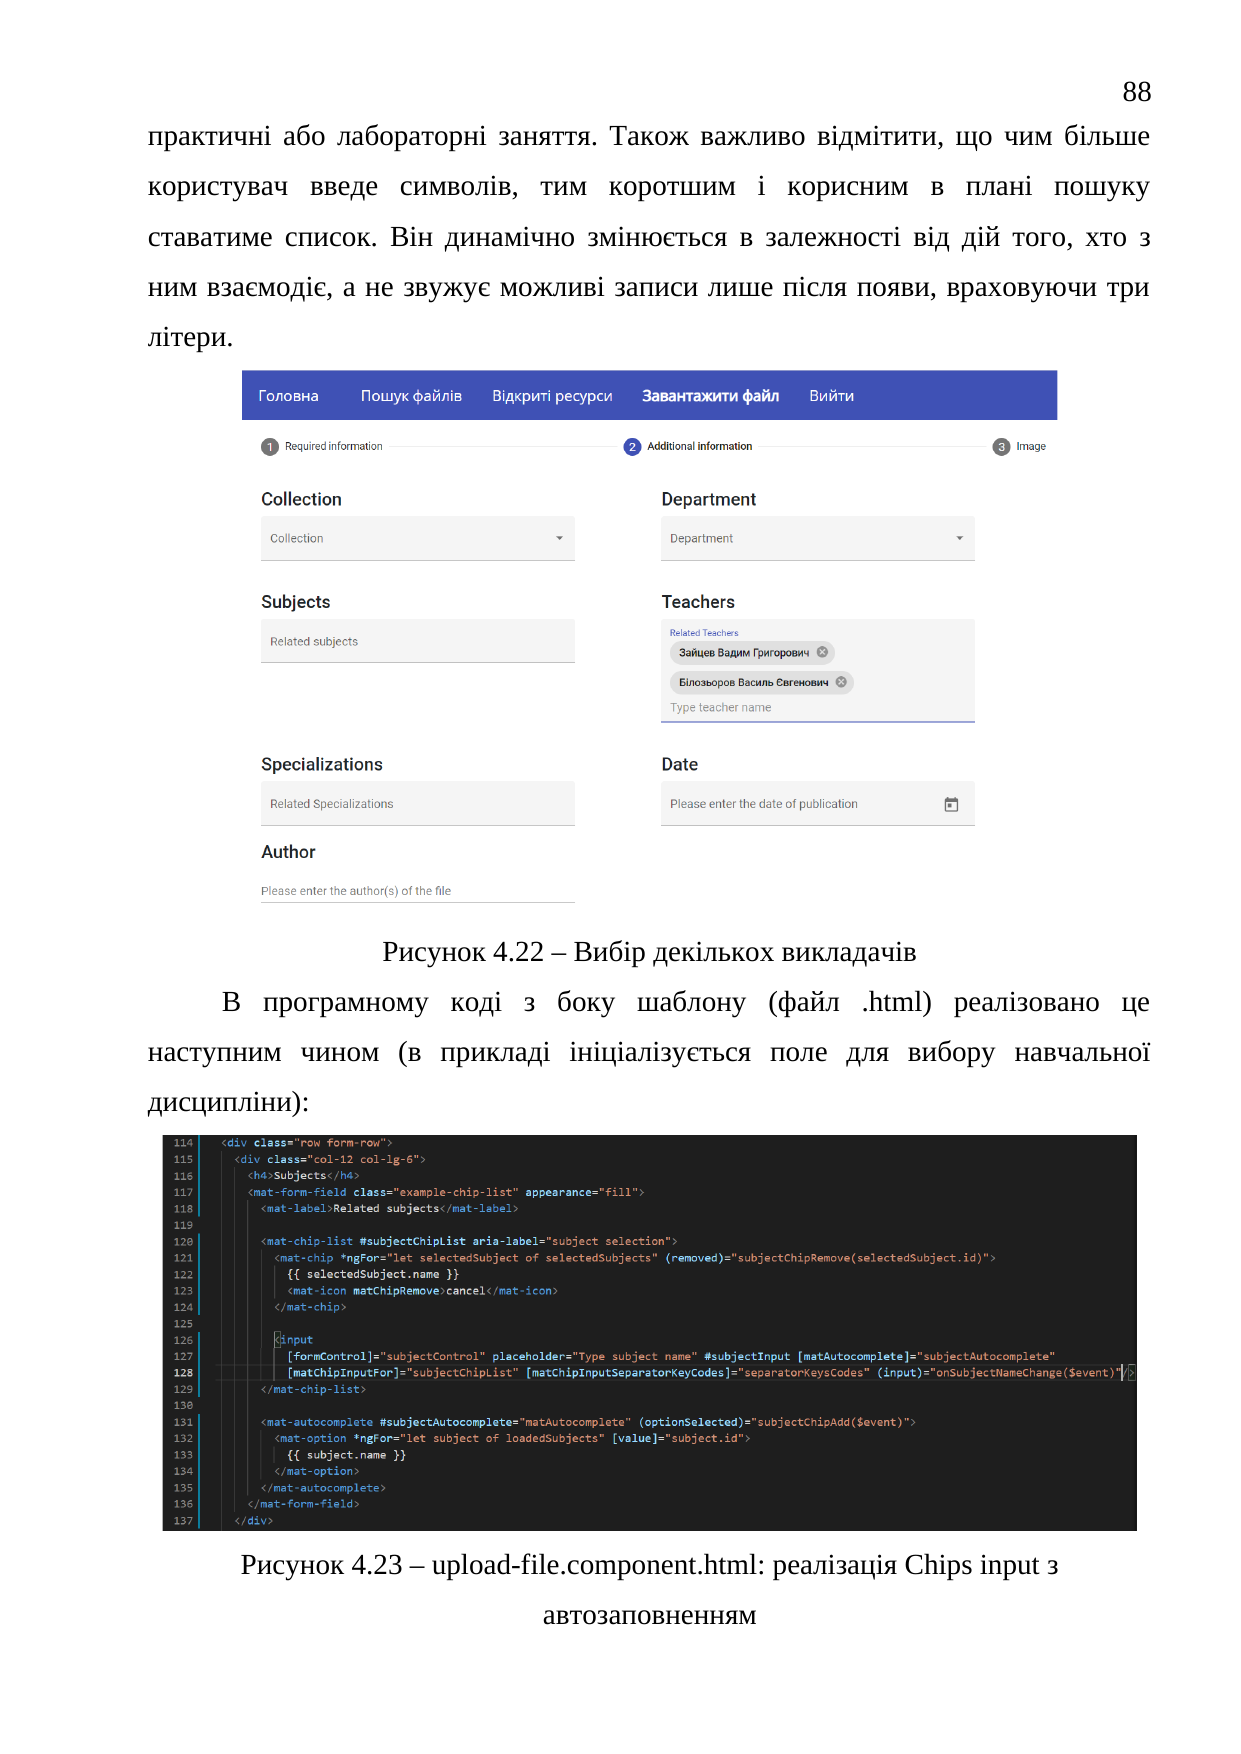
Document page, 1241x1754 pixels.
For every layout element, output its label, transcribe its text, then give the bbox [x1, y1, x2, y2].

text Рисунок 4.22 – Вибір декількох викладачів [148, 934, 1152, 967]
picture [242, 369, 1058, 917]
picture [162, 1135, 1137, 1531]
text В програмному коді з боку шаблону (файл .html) реалізовано це наступним чином (в прикладі ініціалізується поле для вибору навчальної дисципліни): [148, 984, 1152, 1118]
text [148, 118, 1152, 353]
